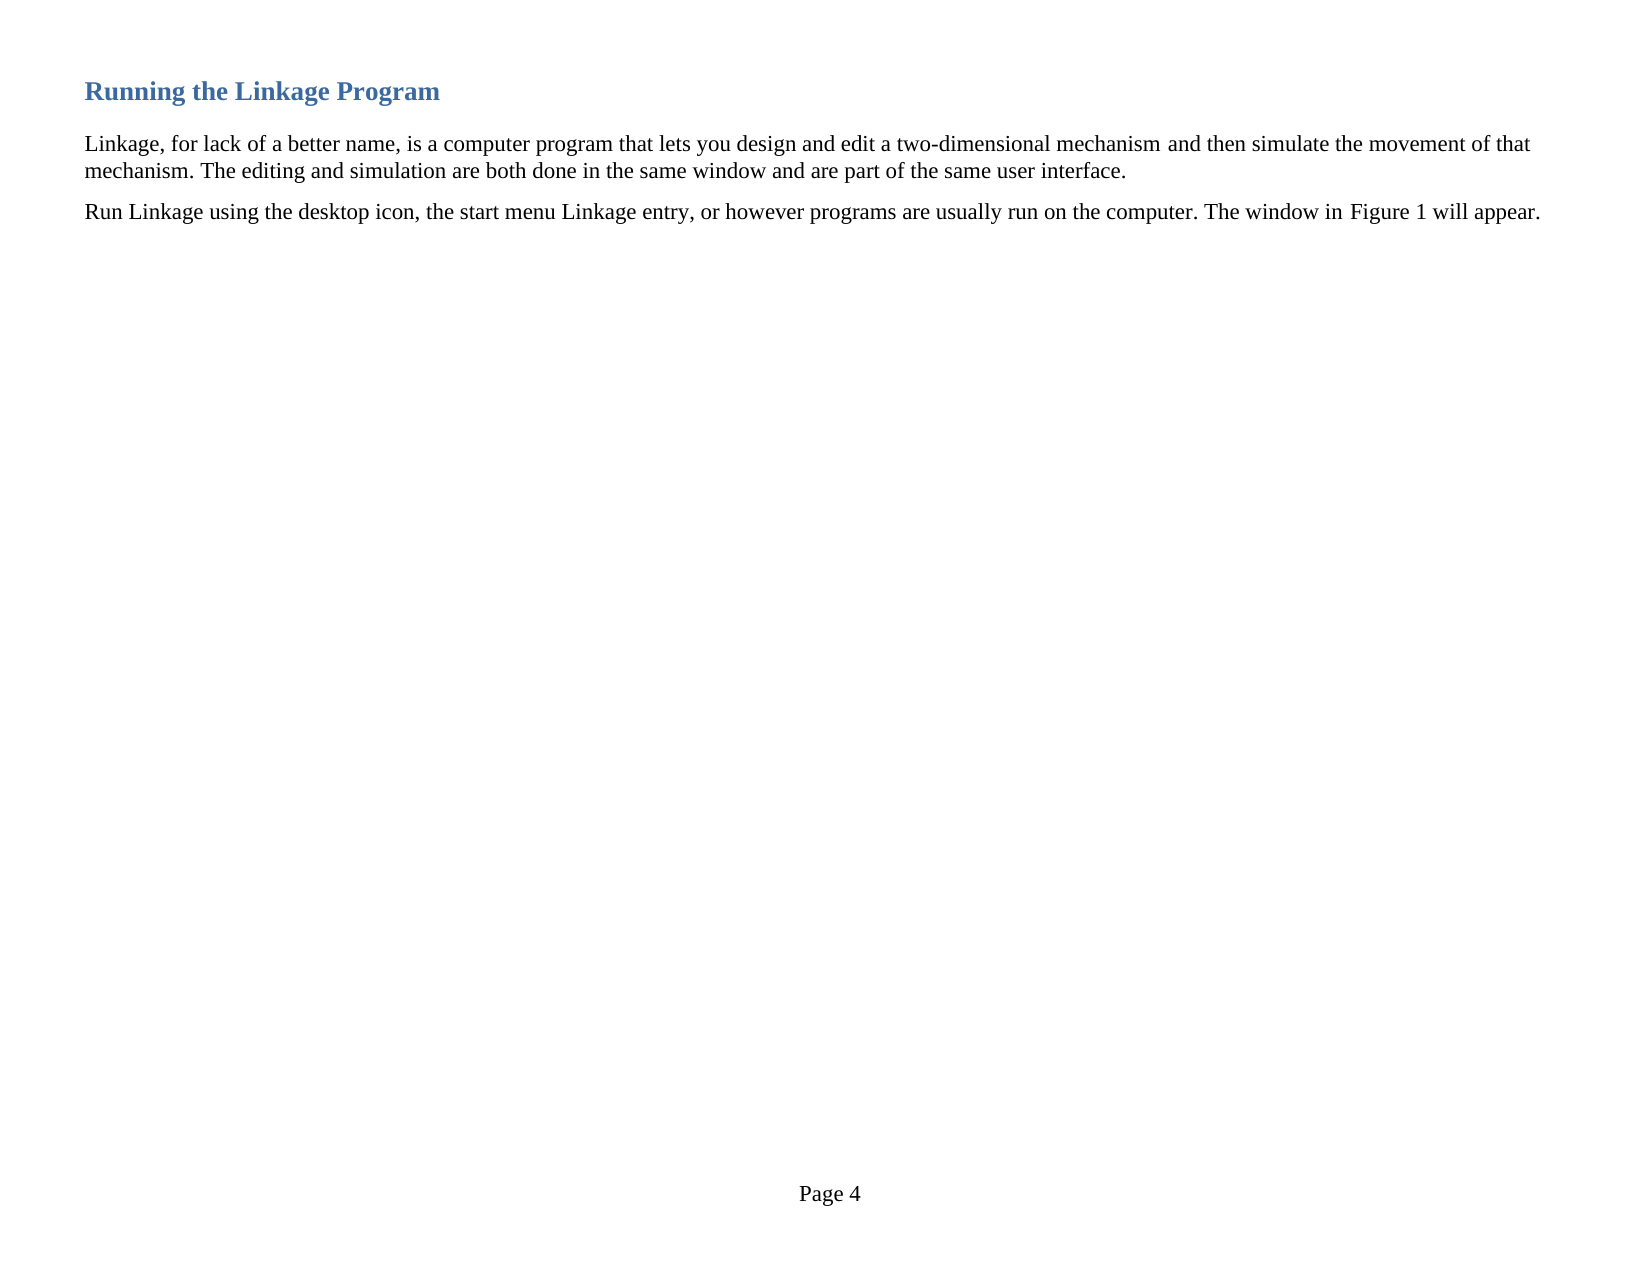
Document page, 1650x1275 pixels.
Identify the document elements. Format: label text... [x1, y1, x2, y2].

text Linkage, for lack of a better name, is a computer program that lets you design and edit a two-dimensional mechanism and then simulate the movement of that mechanism. The editing and simulation are both done in the same window and are part of the same user interface. [84, 130, 1575, 184]
text Run Linkage using the desktop icon, the start menu Linkage entry, or however programs are usually run on the computer. The window in Figure 1 will appear. [84, 198, 1575, 224]
subtitle Running the Linkage Program [84, 75, 1575, 106]
